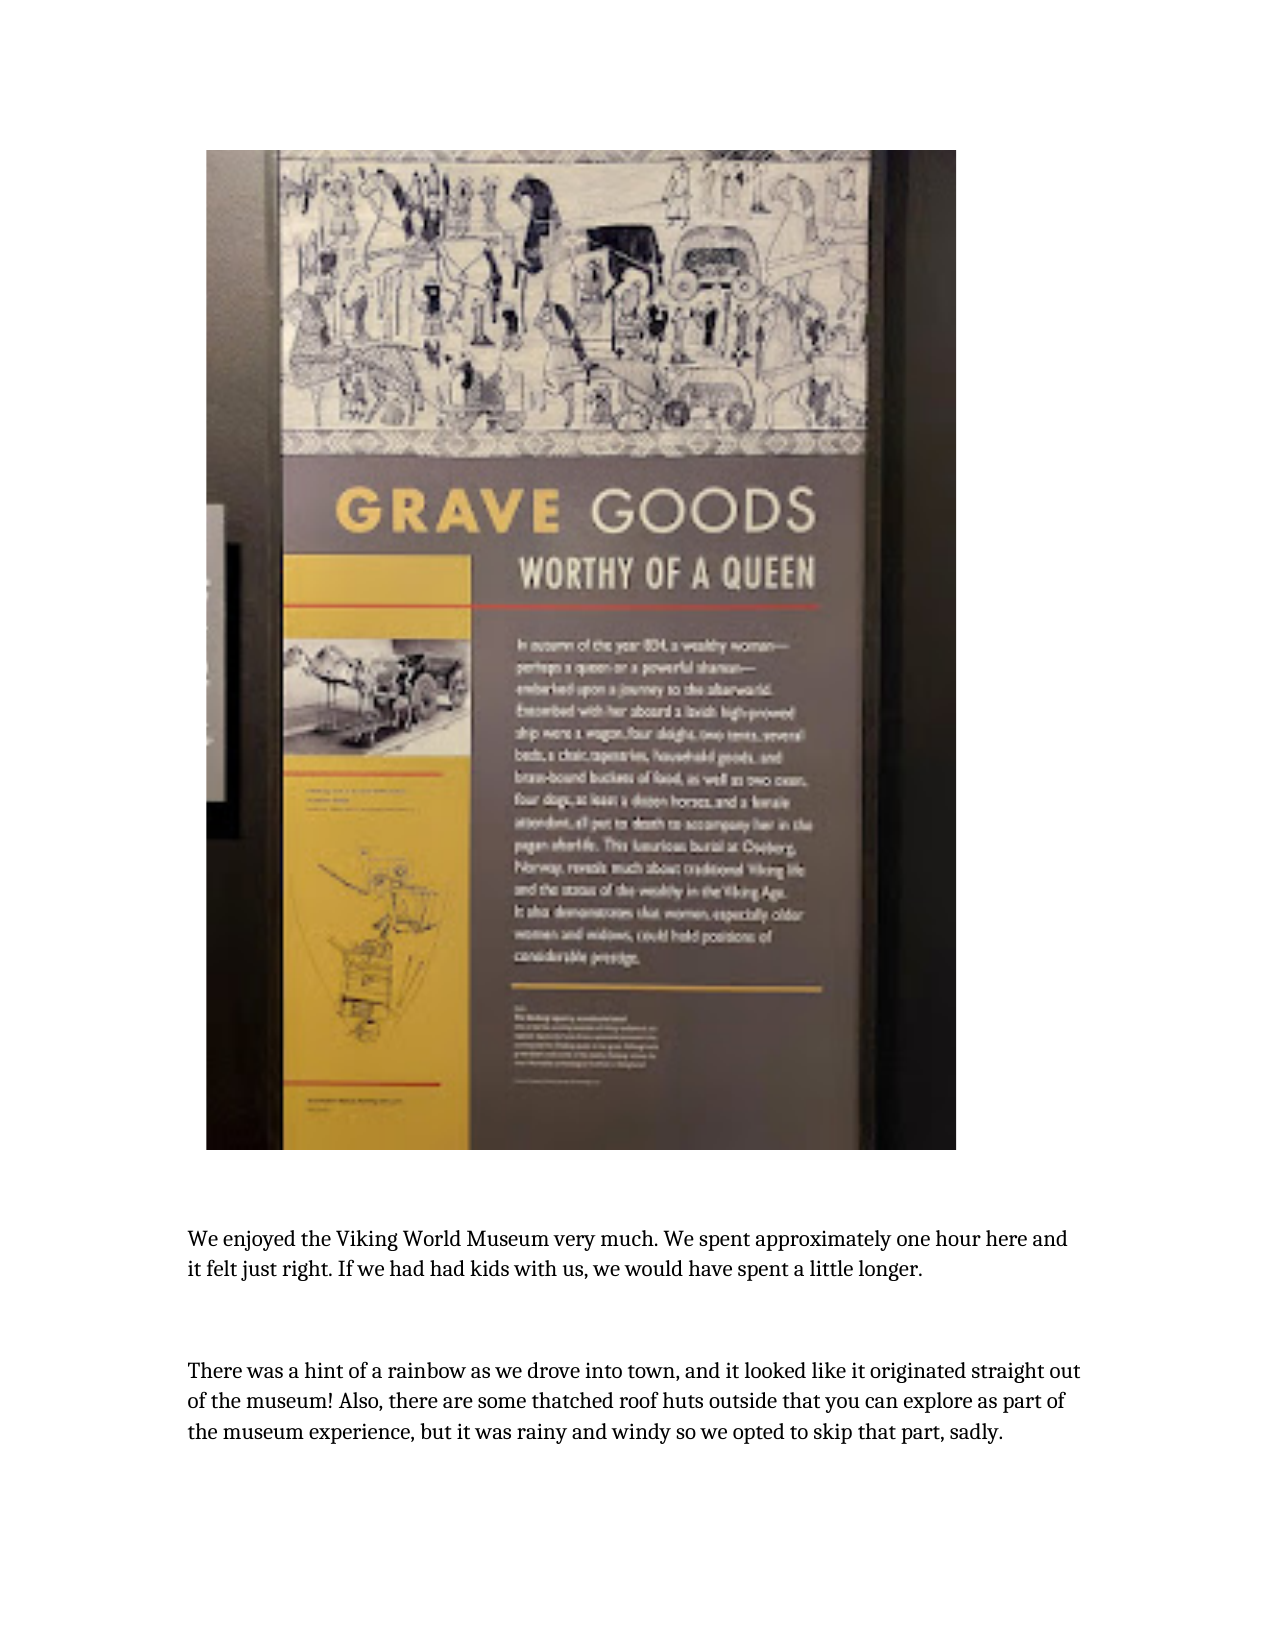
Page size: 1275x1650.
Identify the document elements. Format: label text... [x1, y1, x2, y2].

text There was a hint of a rainbow as we drove into town, and it looked like it originated straight out of the museum! Also, there are some thatched roof huts outside that you can explore as part of the museum experience, but it was rainy and windy so we opted to skip that part, sadly. [187, 1358, 1087, 1445]
picture [206, 150, 957, 1150]
text We enjoyed the Viking World Museum very much. We spent approximately one hour here and it felt just right. If we had had kids with us, we would have spent a little longer. [187, 1226, 1087, 1282]
